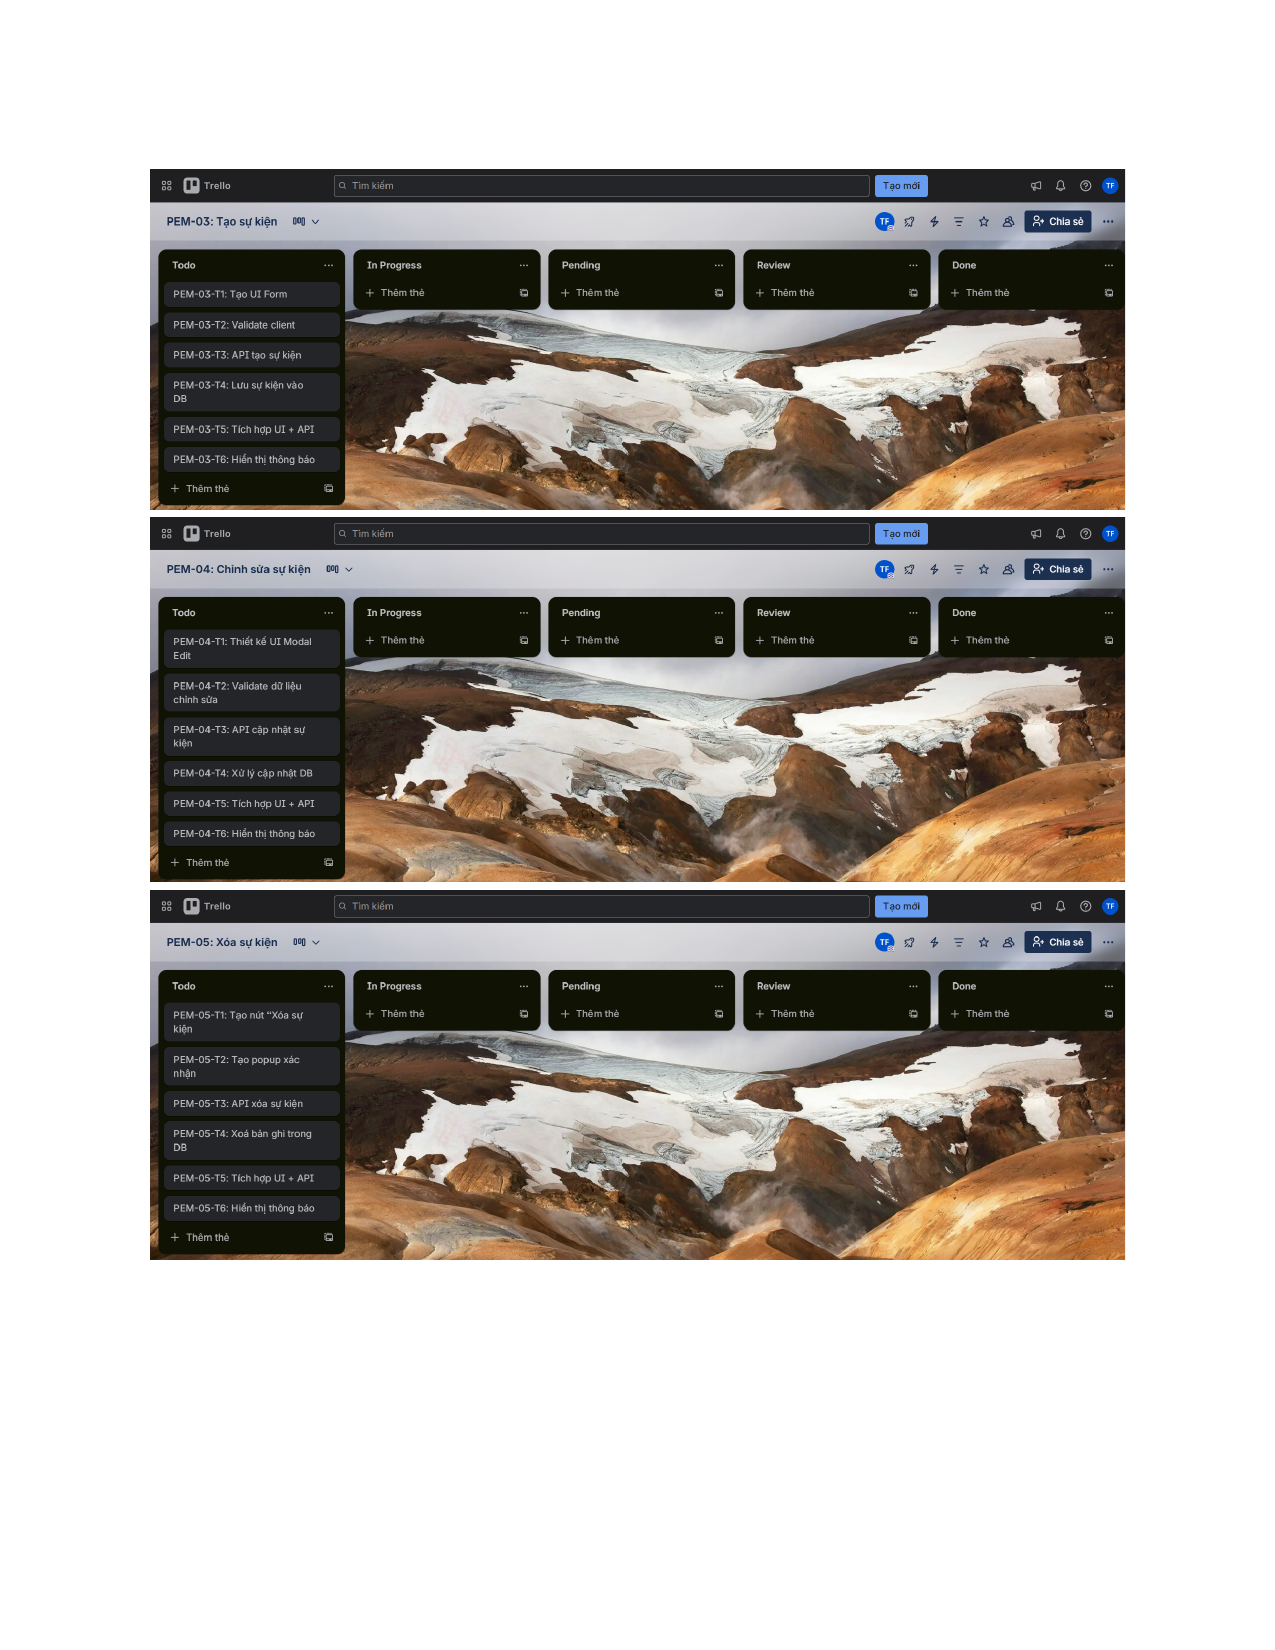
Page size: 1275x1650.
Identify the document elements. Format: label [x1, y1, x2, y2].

picture [150, 890, 1125, 1260]
picture [150, 169, 1125, 510]
picture [150, 517, 1125, 882]
